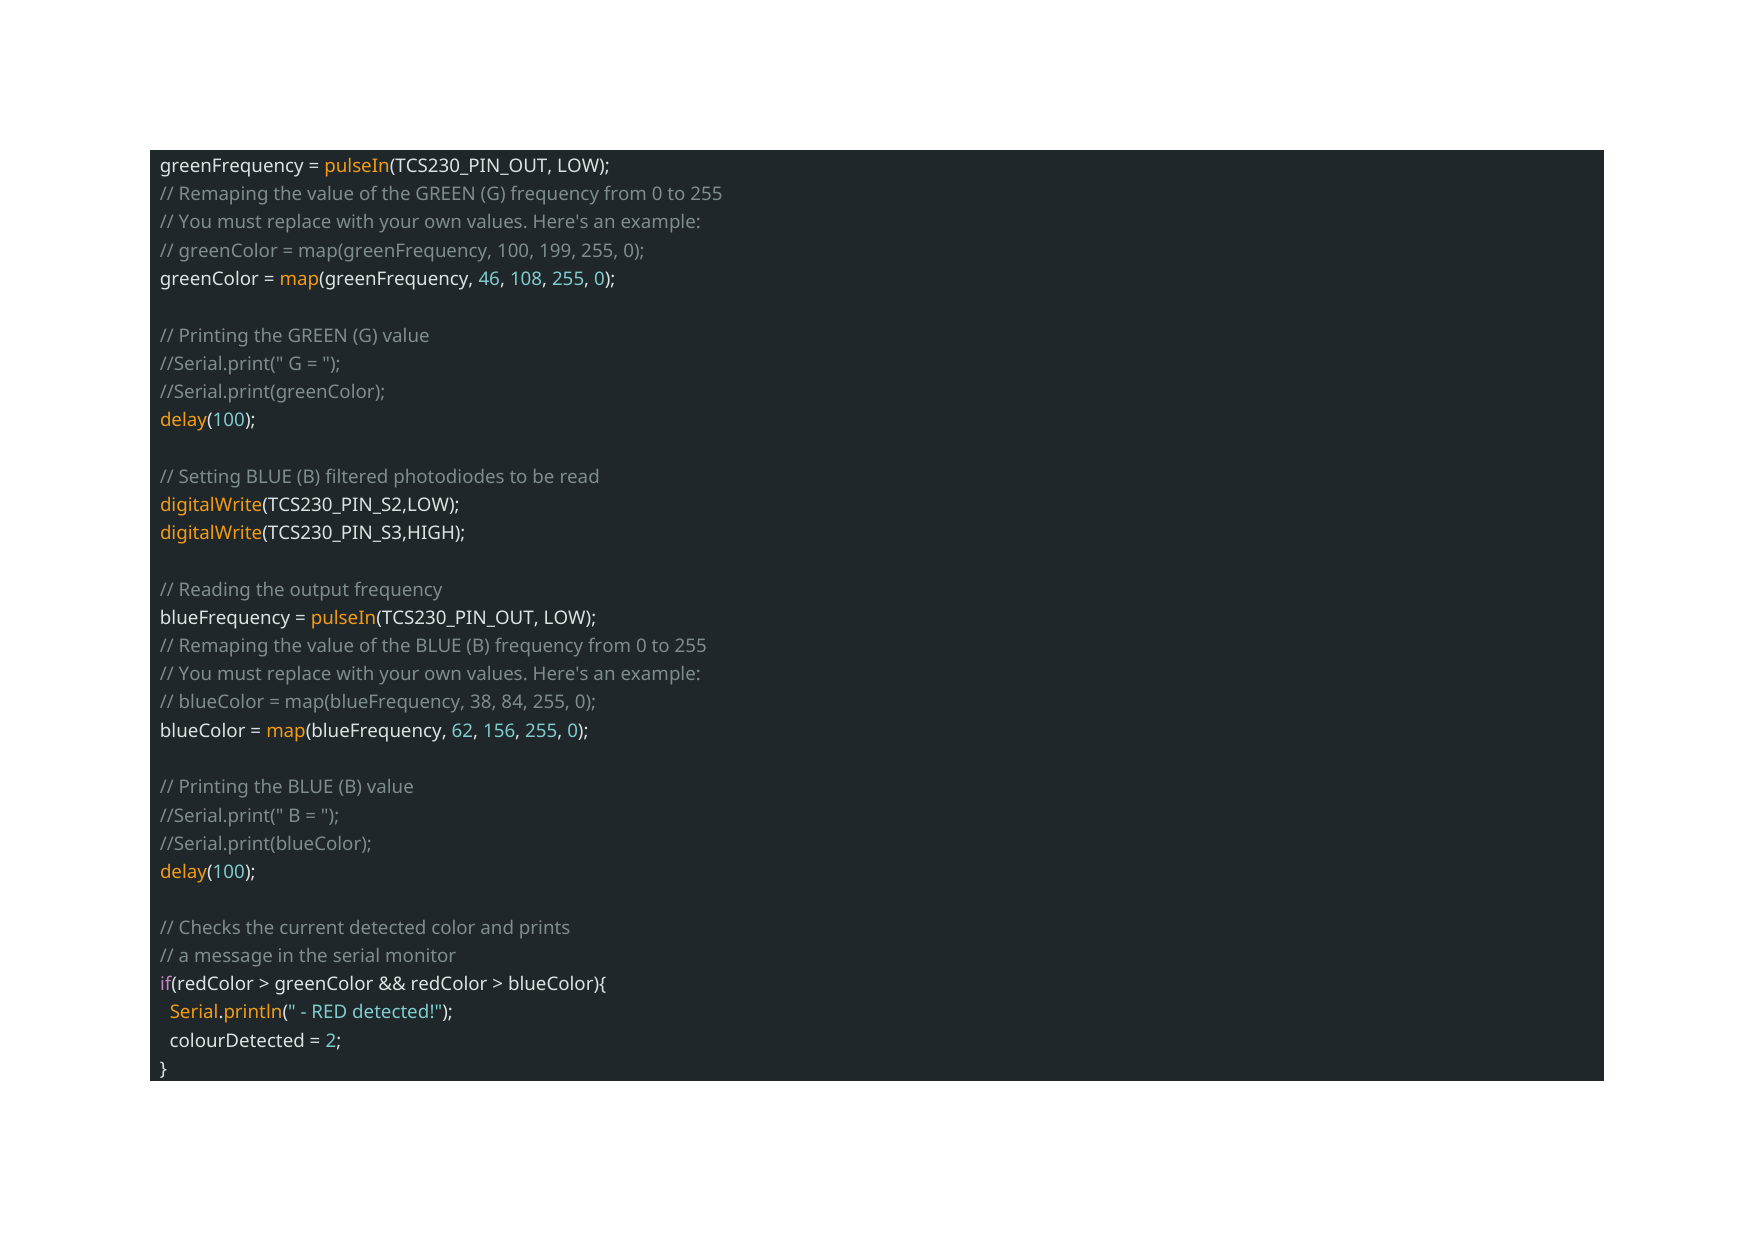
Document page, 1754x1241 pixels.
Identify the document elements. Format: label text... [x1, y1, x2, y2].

text // You must replace with your own values. Here's an example: [150, 206, 1604, 234]
text //Serial.print(" G = "); [150, 347, 1604, 376]
text //Serial.print(" B = "); [150, 799, 1604, 827]
text // Remaping the value of the BLUE (B) frequency from 0 to 255 [150, 630, 1604, 658]
text if(redColor > greenColor && redColor > blueColor){ [150, 968, 1604, 996]
text blueColor = map(blueFrequency, 62, 156, 255, 0); [150, 714, 1604, 742]
text //Serial.print(blueColor); [150, 827, 1604, 856]
text // greenColor = map(greenFrequency, 100, 199, 255, 0); [150, 234, 1604, 262]
text digitalWrite(TCS230_PIN_S2,LOW); [150, 489, 1604, 517]
text greenFrequency = pulseIn(TCS230_PIN_OUT, LOW); [150, 150, 1604, 178]
text Serial.println(" - RED detected!"); [150, 996, 1604, 1024]
text //Serial.print(greenColor); [150, 376, 1604, 404]
text colourDetected = 2; [150, 1024, 1604, 1052]
text blueFrequency = pulseIn(TCS230_PIN_OUT, LOW); [150, 602, 1604, 630]
text // Checks the current detected color and prints [150, 912, 1604, 940]
text // Setting BLUE (B) filtered photodiodes to be read [150, 461, 1604, 489]
text digitalWrite(TCS230_PIN_S3,HIGH); [150, 517, 1604, 545]
text // a message in the serial monitor [150, 940, 1604, 968]
text // Remaping the value of the GREEN (G) frequency from 0 to 255 [150, 178, 1604, 206]
text // Printing the BLUE (B) value [150, 771, 1604, 799]
text // Printing the GREEN (G) value [150, 319, 1604, 347]
text } [150, 1052, 1604, 1081]
text // You must replace with your own values. Here's an example: [150, 658, 1604, 686]
text // Reading the output frequency [150, 574, 1604, 602]
text // blueColor = map(blueFrequency, 38, 84, 255, 0); [150, 686, 1604, 714]
text delay(100); [150, 856, 1604, 884]
text delay(100); [150, 404, 1604, 432]
text greenColor = map(greenFrequency, 46, 108, 255, 0); [150, 262, 1604, 291]
